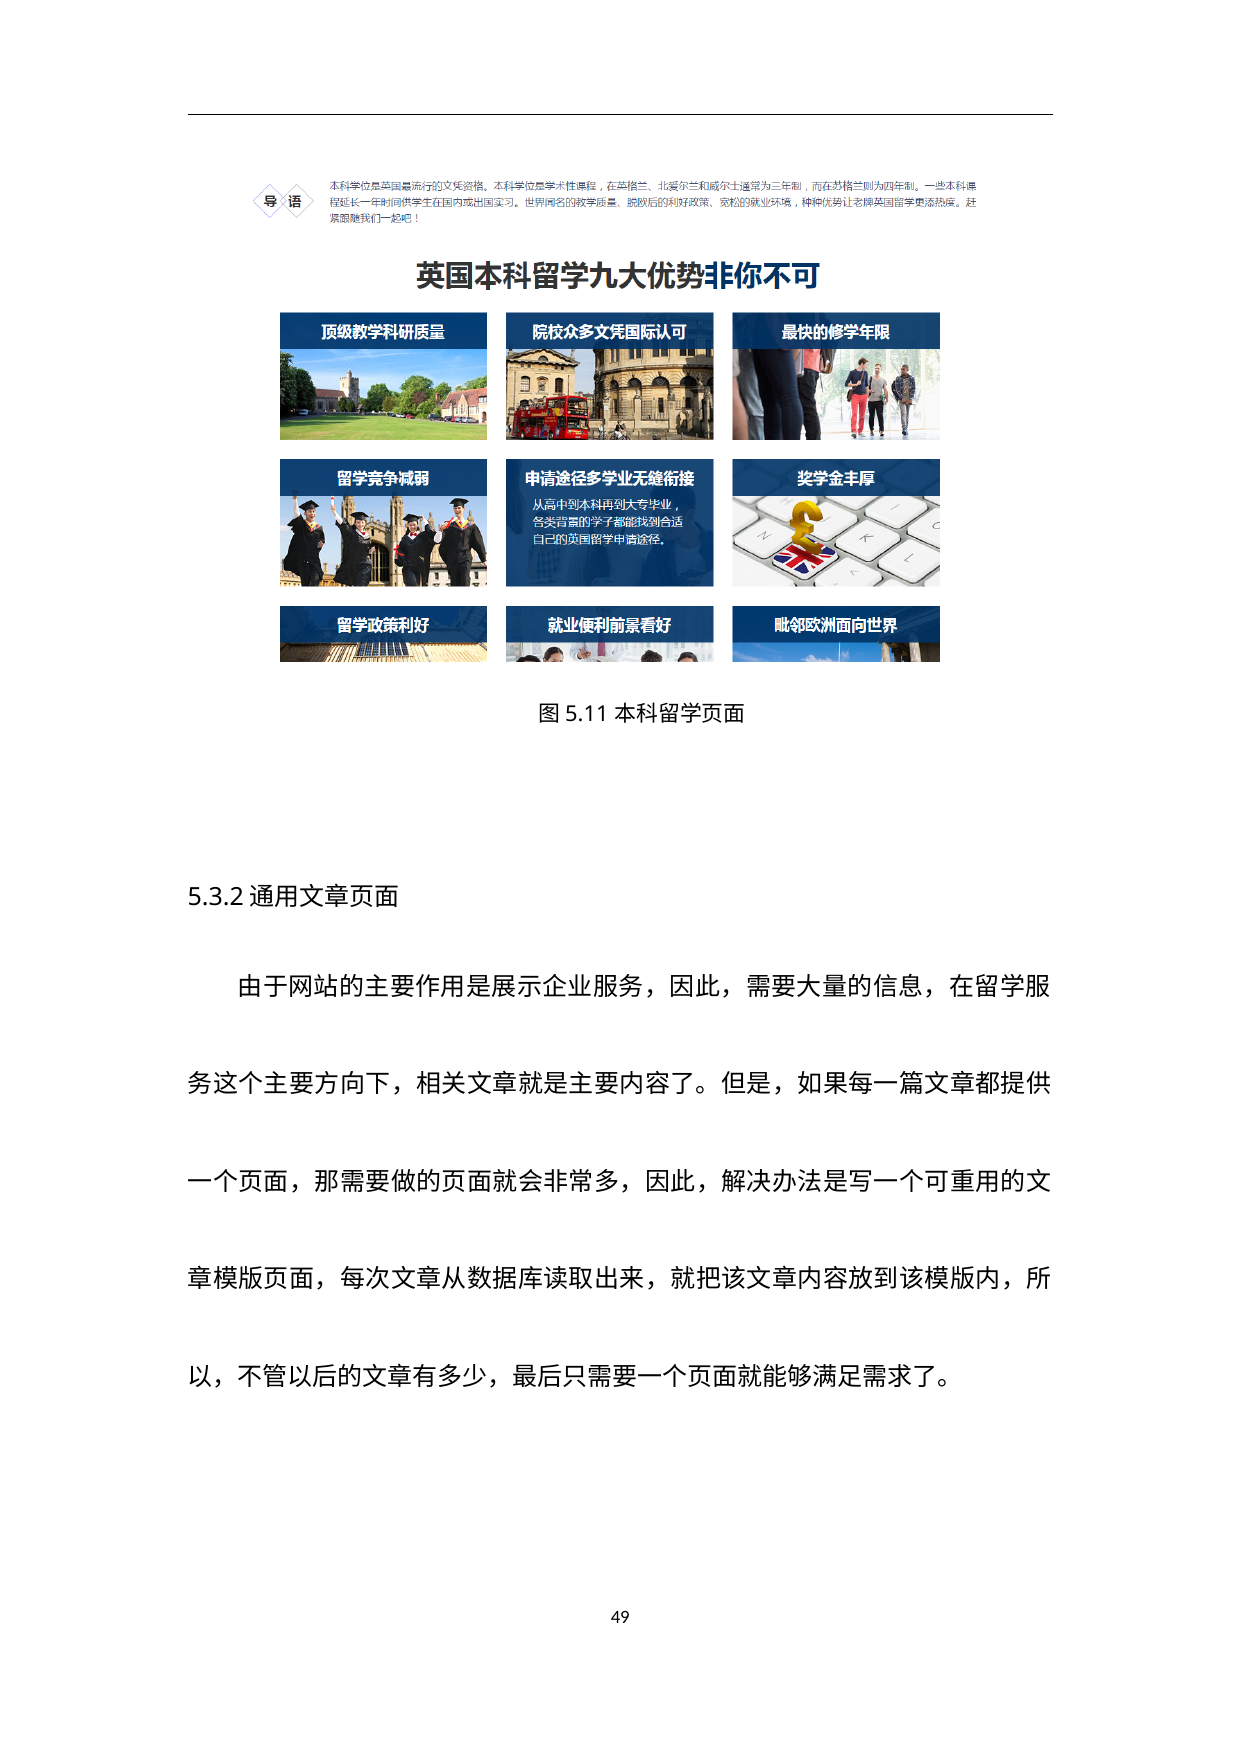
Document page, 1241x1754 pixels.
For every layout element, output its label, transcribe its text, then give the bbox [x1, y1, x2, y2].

title 5.3.2通用文章页面 [187, 862, 1053, 927]
picture [187, 162, 1053, 662]
text 由于网站的主要作用是展示企业服务，因此，需要大量的信息，在留学服务这个主要方向下，相关文章就是主要内容了。但是，如果每一篇文章都提供一个页面，那需要做的页面就会非常多，因此，解决办法是写一个可重用的文章模版页面，每次文章从数据库读取出来，就把该文章内容放到该模版内，所以，不管以后的文章有多少，最后只需要一个页面就能够满足需求了。 [187, 952, 1053, 1407]
text 图5.11 本科留学页面 [187, 695, 1053, 728]
